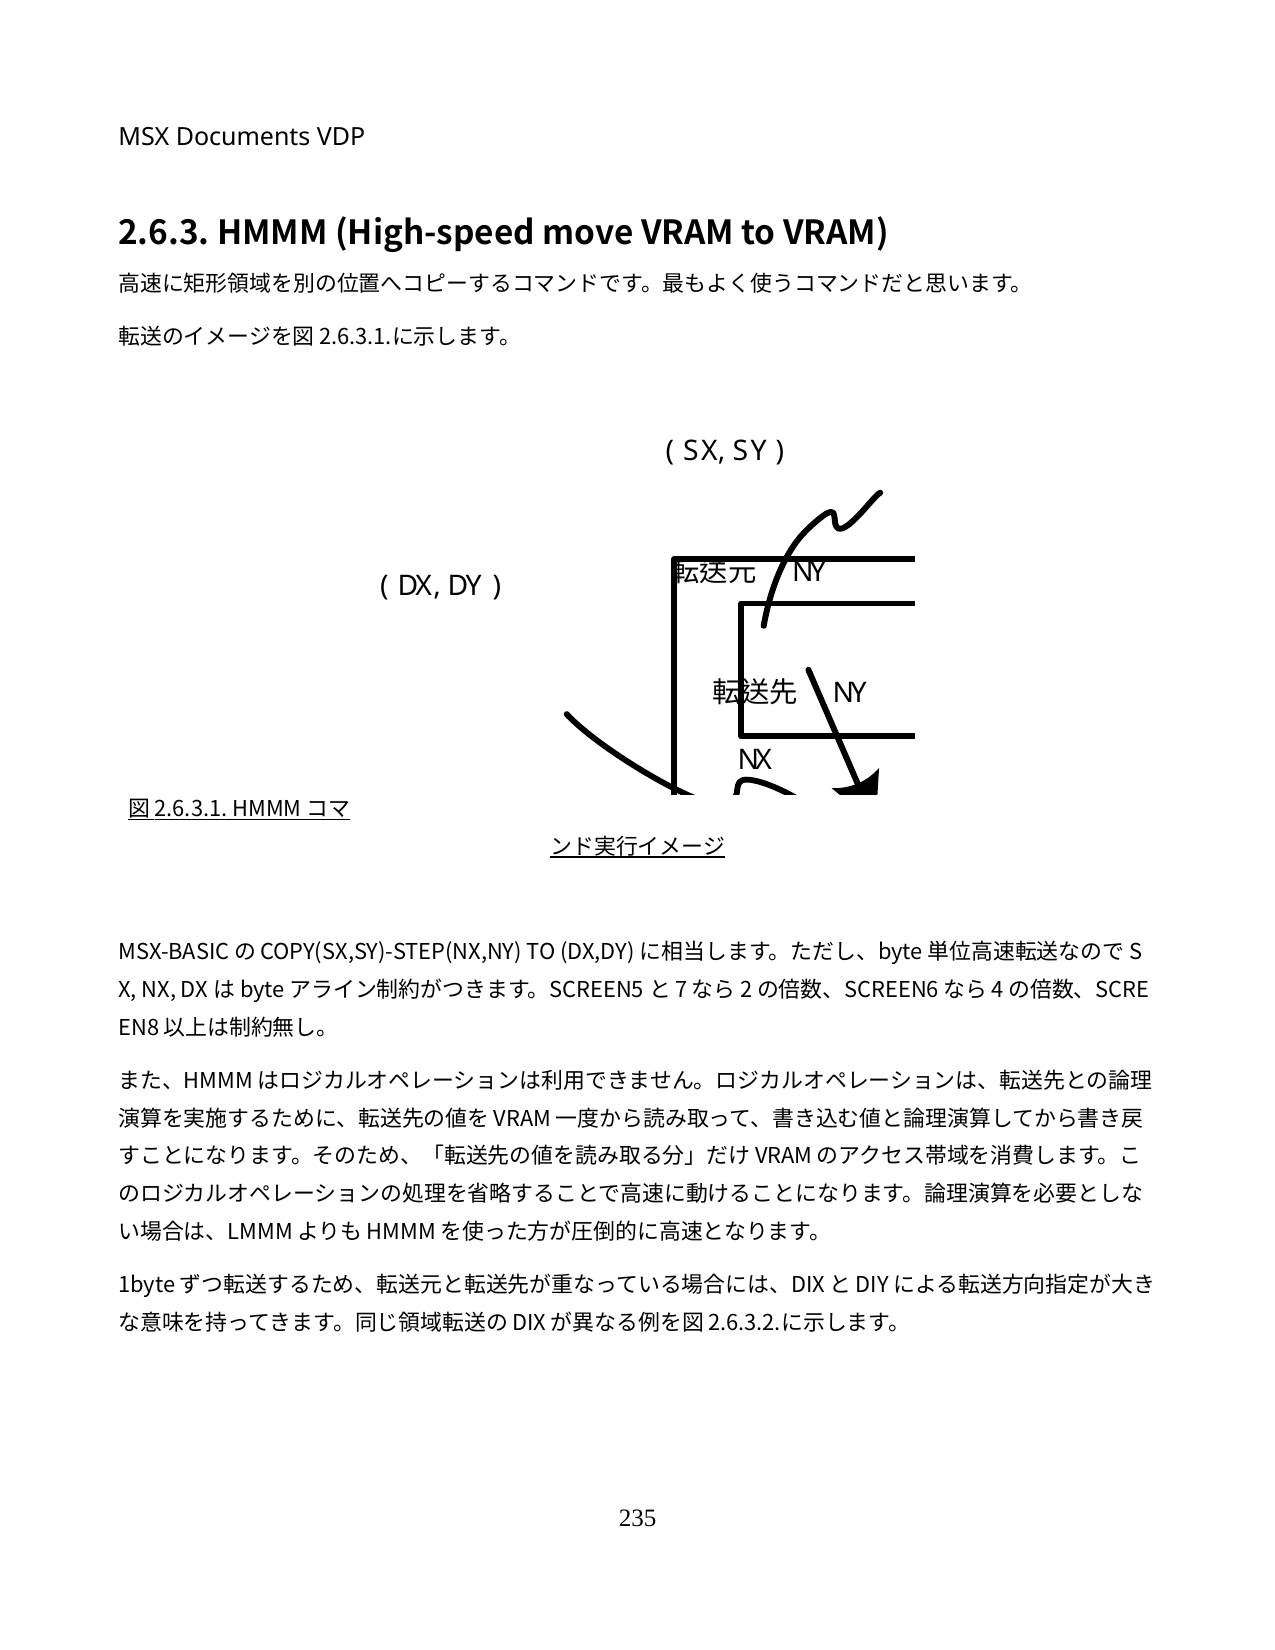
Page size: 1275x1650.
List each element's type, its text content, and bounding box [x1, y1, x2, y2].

text 図2.6.3.1. HMMMコマンド実行イメージ [118, 791, 1157, 861]
text 1byteずつ転送するため、転送元と転送先が重なっている場合には、DIXとDIYによる転送方向指定が大きな意味を持ってきます。同じ領域転送のDIXが異なる例を図2.6.3.2.に示します。 [118, 1267, 1157, 1336]
text MSX-BASICのCOPY(SX,SY)-STEP(NX,NY) TO (DX,DY) に相当します。ただし、byte単位高速転送なので SX, NX, DX は byteアライン制約がつきます。SCREEN5 と7なら 2の倍数、SCREEN6なら4の倍数、SCREEN8以上は制約無し。 [118, 934, 1157, 1042]
text 転送のイメージを図2.6.3.1.に示します。 [118, 319, 1157, 351]
text また、HMMMはロジカルオペレーションは利用できません。ロジカルオペレーションは、転送先との論理演算を実施するために、転送先の値をVRAM一度から読み取って、書き込む値と論理演算してから書き戻すことになります。そのため、「転送先の値を読み取る分」だけVRAMのアクセス帯域を消費します。このロジカルオペレーションの処理を省略することで高速に動けることになります。論理演算を必要としない場合は、LMMMよりもHMMMを使った方が圧倒的に高速となります。 [118, 1063, 1157, 1246]
text 高速に矩形領域を別の位置へコピーするコマンドです。最もよく使うコマンドだと思います。 [118, 266, 1157, 298]
subtitle 2.6.3. HMMM (High-speed move VRAM to VRAM) [118, 206, 1157, 254]
